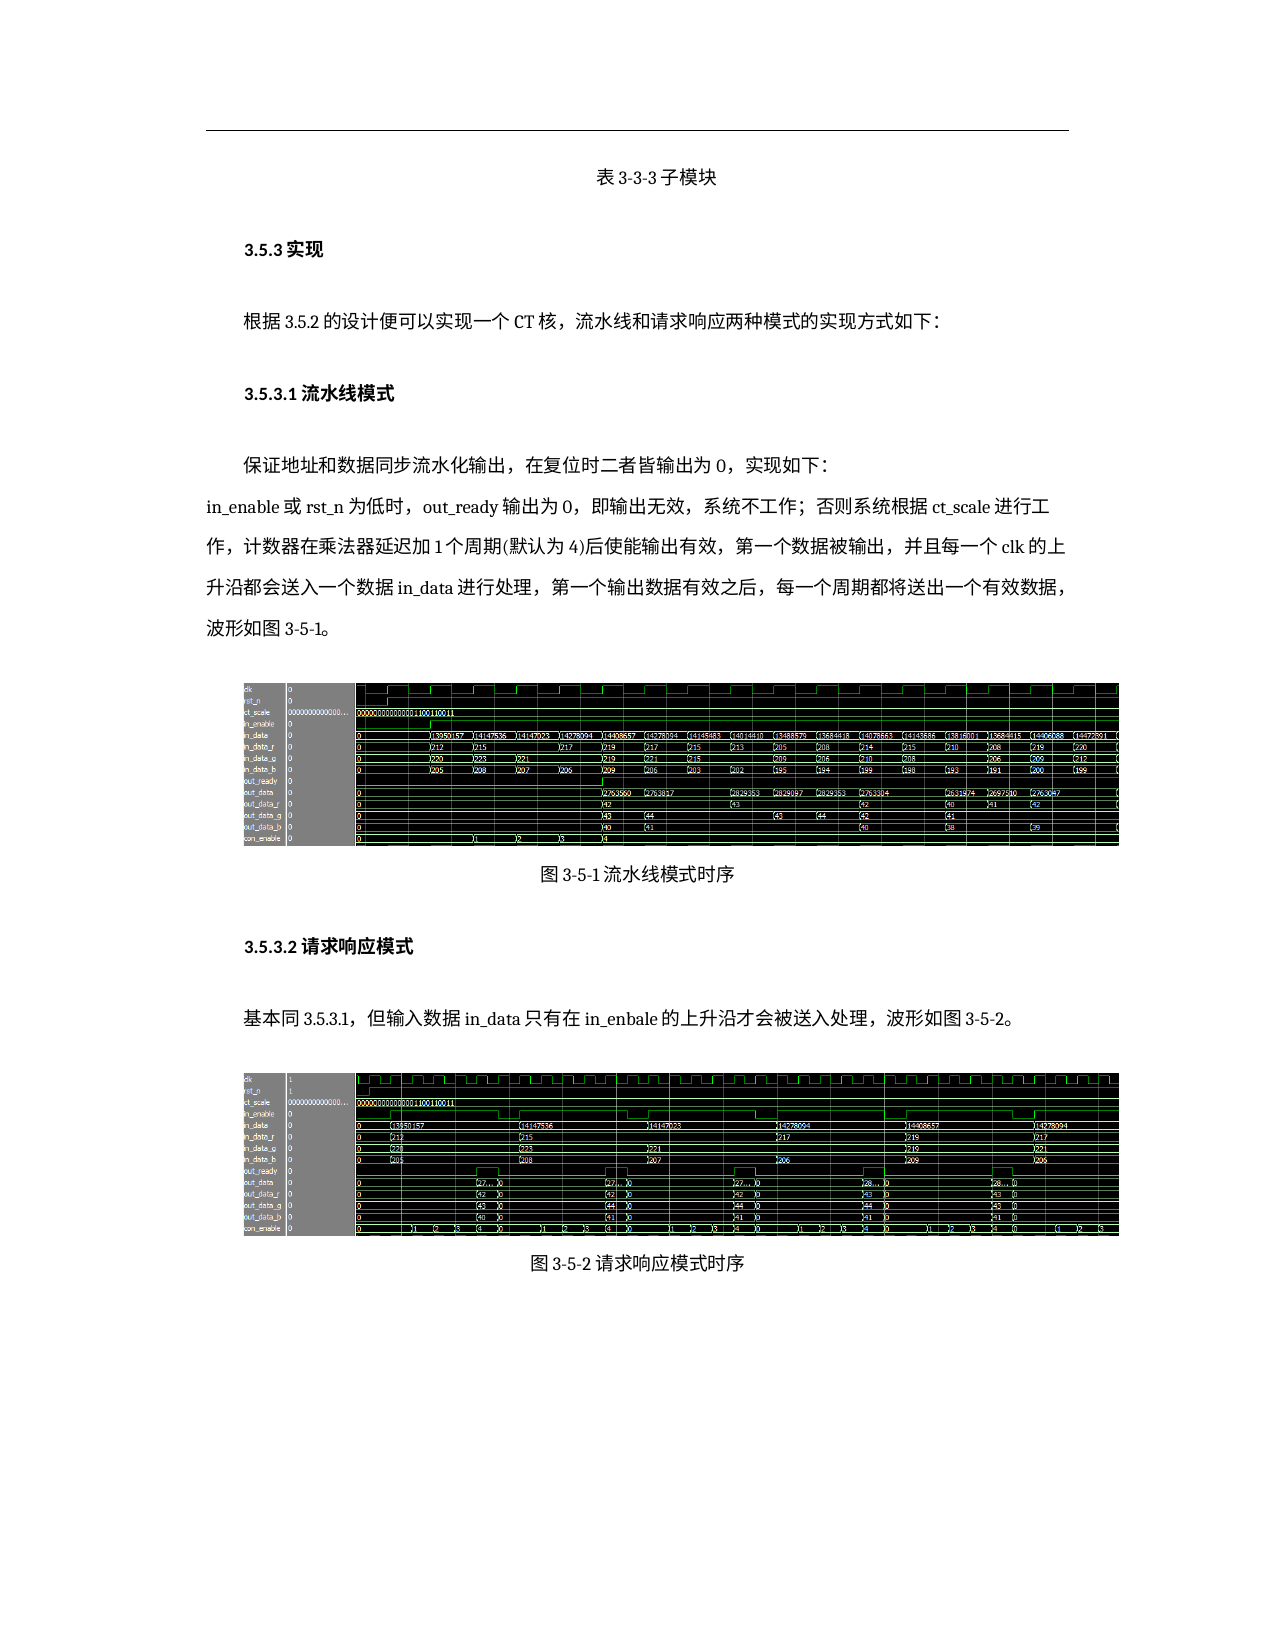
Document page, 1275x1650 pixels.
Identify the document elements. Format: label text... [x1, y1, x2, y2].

picture [243, 683, 1119, 846]
subtitle 3.5.3 实现 [206, 235, 1069, 262]
picture [243, 1073, 1119, 1236]
subtitle 3.5.3.2 请求响应模式 [206, 931, 1069, 958]
text 根据3.5.2的设计便可以实现一个CT核，流水线和请求响应两种模式的实现方式如下： [206, 307, 1069, 334]
text 基本同3.5.3.1，但输入数据in_data只有在in_enbale的上升沿才会被送入处理，波形如图3-5-2。 [206, 1003, 1069, 1063]
text 保证地址和数据同步流水化输出，在复位时二者皆输出为0，实现如下： in_enable或rst_n为低时，out_ready输出为0，即输出无效，系统不工作；否则系统根据ct_scale进行工作，计数器在乘法器延迟加1个周期(默认为4)后使能输出有效，第一个数据被输出，并且每一个clk的上升沿都会送入一个数据in_data进行处理，第一个输出数据有效之后，每一个周期都将送出一个有效数据，波形如图3-5-1。 [206, 451, 1069, 673]
text 表3-3-3 子模块 [206, 163, 1069, 190]
subtitle 3.5.3.1 流水线模式 [206, 379, 1069, 406]
